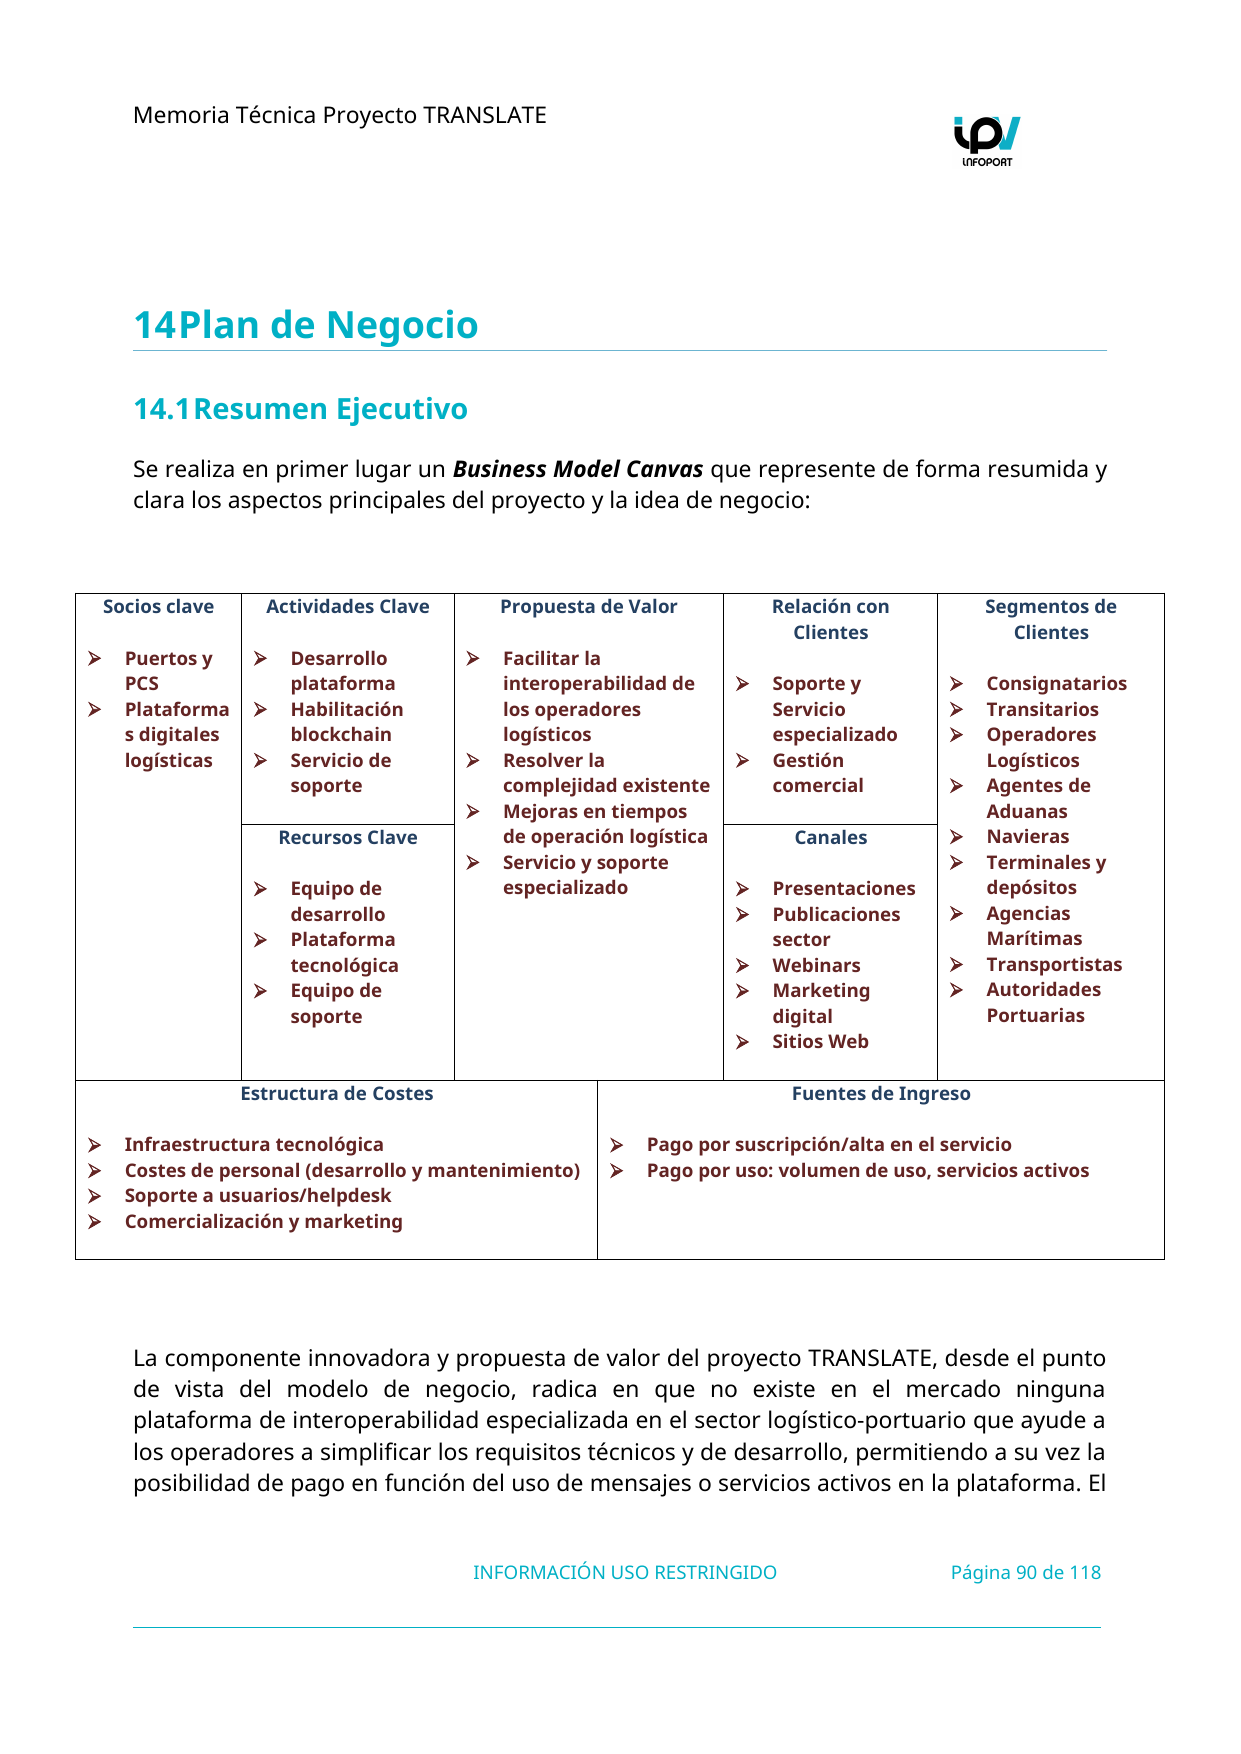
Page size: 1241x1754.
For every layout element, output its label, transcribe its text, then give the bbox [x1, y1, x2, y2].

table_header Propuesta de Valor Facilitar la interoperabilidad de los operadores logísticos Resolver la complejidad existente Mejoras en tiempos de operación logística Servicio y soporte especializado [455, 594, 723, 1080]
text Se realiza en primer lugar un Business Model Canvas que represente de forma resumida y clara los aspectos principales del proyecto y la idea de negocio: [133, 453, 1107, 516]
table_cell Estructura de Costes Infraestructura tecnológica Costes de personal (desarrollo y mantenimiento) Soporte a usuarios/helpdesk Comercialización y marketing [76, 1081, 597, 1259]
table_header Segmentos de Clientes Consignatarios Transitarios Operadores Logísticos Agentes de Aduanas Navieras Terminales y depósitos Agencias Marítimas Transportistas Autoridades Portuarias [938, 594, 1164, 1080]
picture [951, 114, 1023, 169]
table_header Actividades Clave Desarrollo plataforma Habilitación blockchain Servicio de soporte [242, 594, 454, 823]
table_header Socios clave Puertos y PCS Plataformas digitales logísticas [76, 594, 241, 1080]
table_header Relación con Clientes Soporte y Servicio especializado Gestión comercial [724, 594, 937, 823]
table_cell Fuentes de Ingreso Pago por suscripción/alta en el servicio Pago por uso: volumen de uso, servicios activos [598, 1081, 1164, 1259]
table_cell Recursos Clave Equipo de desarrollo Plataforma tecnológica Equipo de soporte [242, 825, 454, 1080]
subtitle Resumen Ejecutivo [133, 388, 1107, 428]
table_cell Canales Presentaciones Publicaciones sector Webinars Marketing digital Sitios Web [724, 825, 937, 1080]
subtitle Plan de Negocio [133, 299, 1107, 350]
